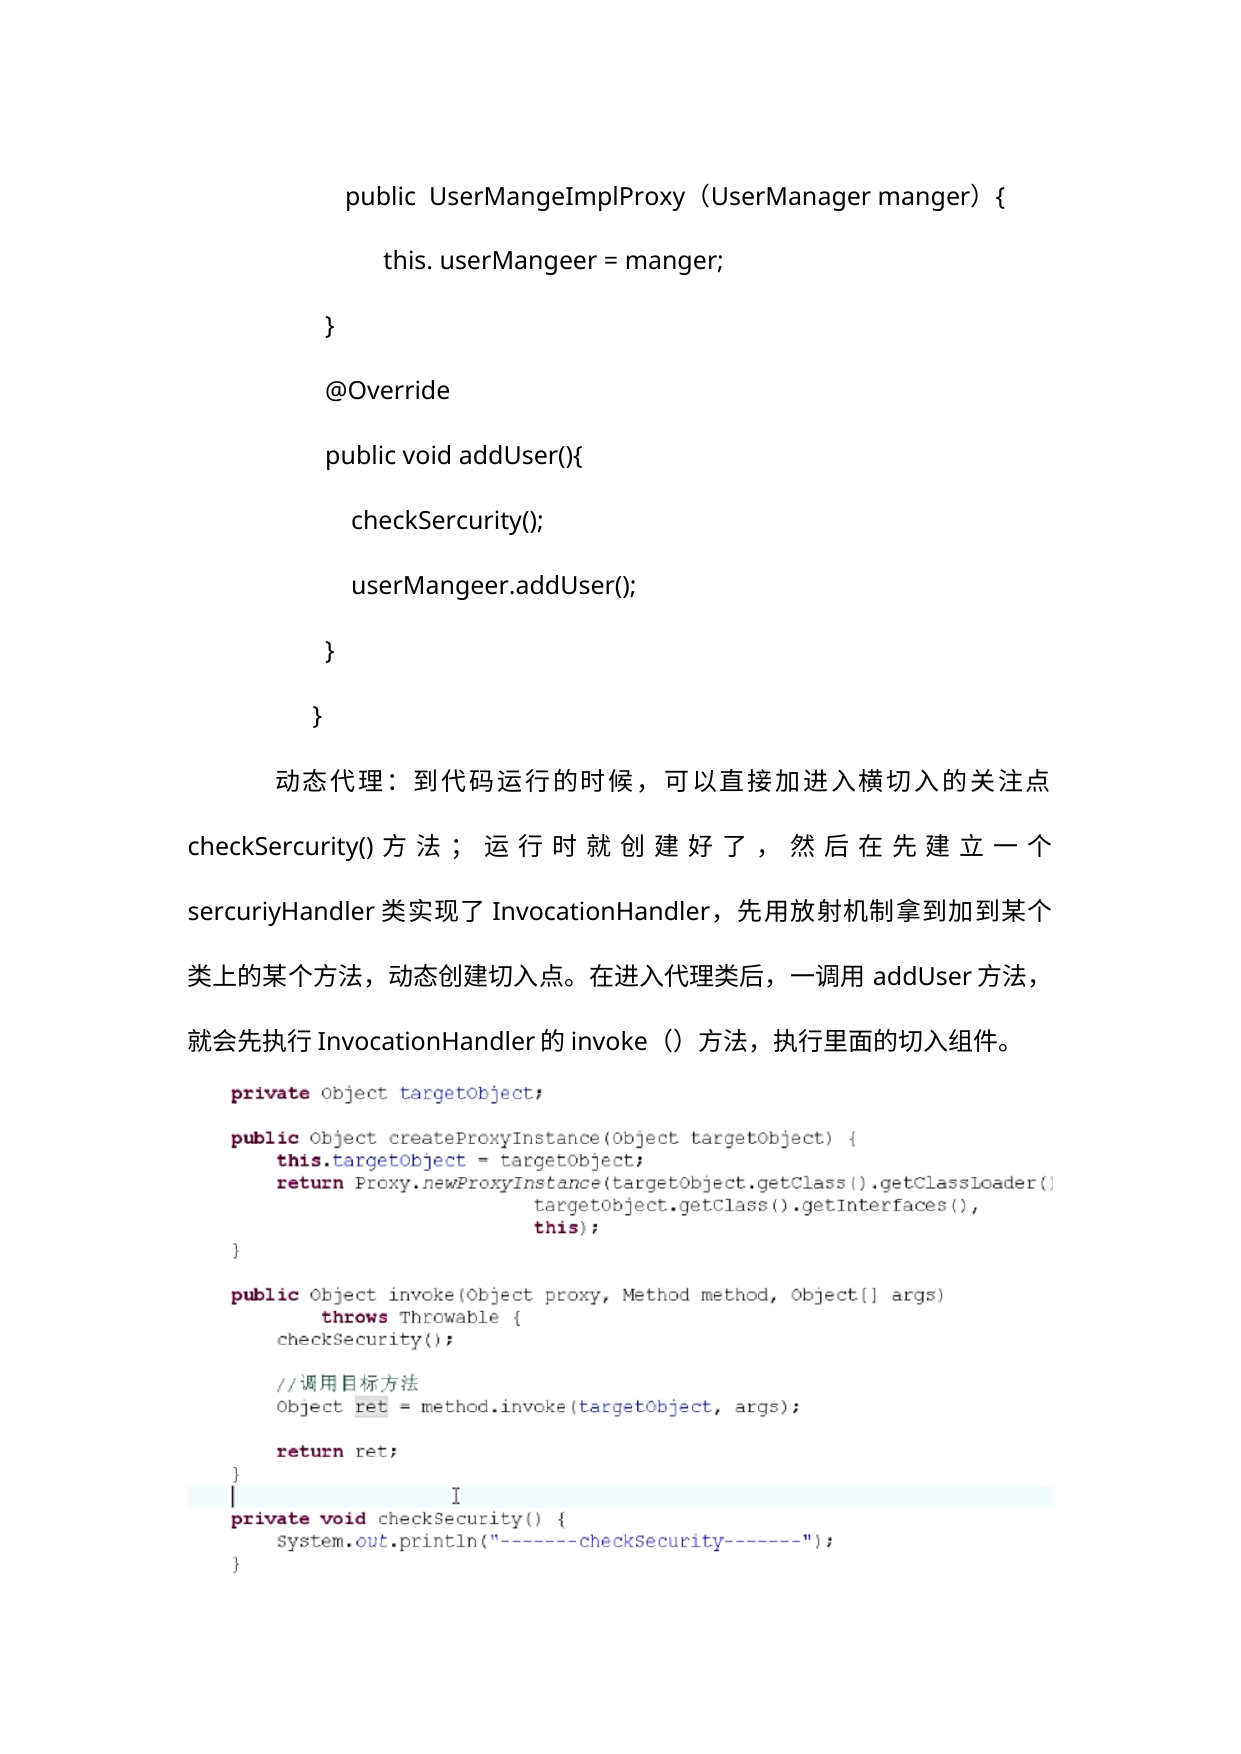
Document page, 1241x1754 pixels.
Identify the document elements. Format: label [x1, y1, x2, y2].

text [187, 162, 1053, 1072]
picture [187, 1072, 1053, 1574]
